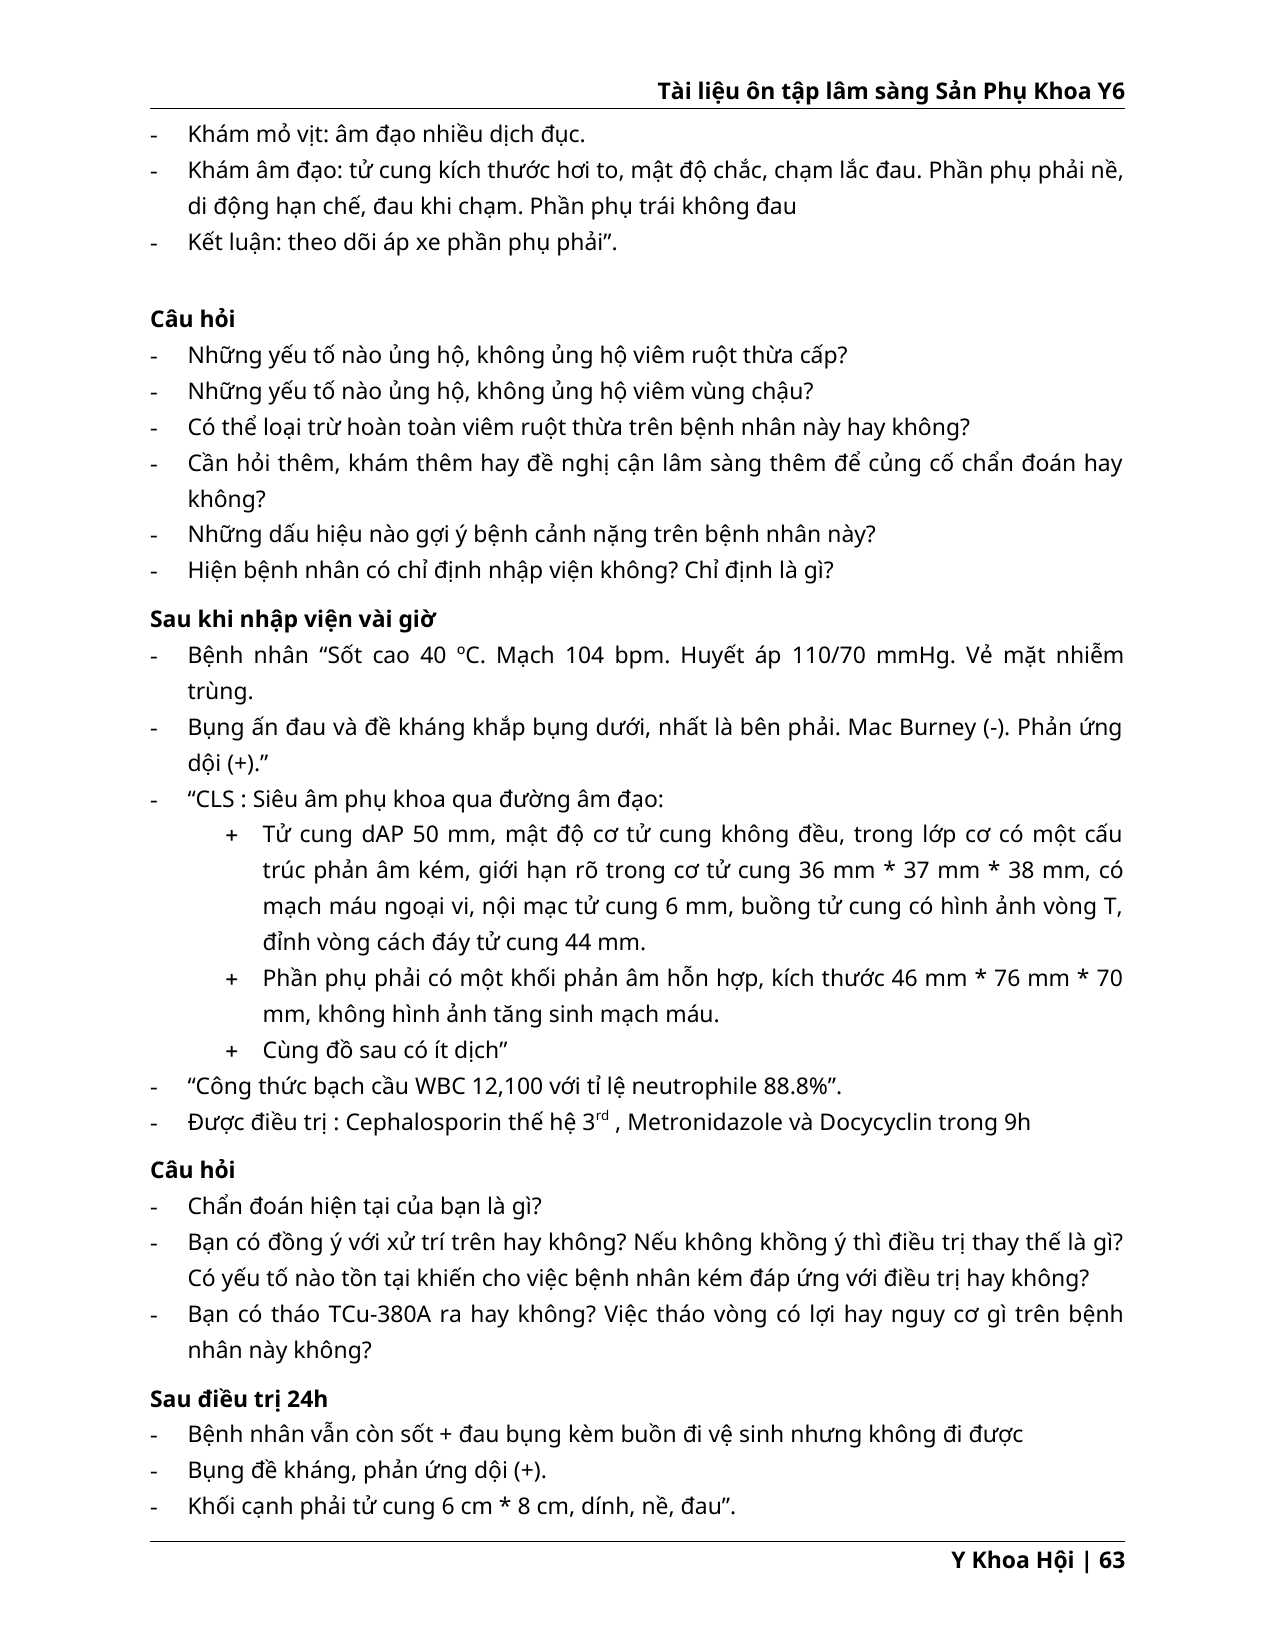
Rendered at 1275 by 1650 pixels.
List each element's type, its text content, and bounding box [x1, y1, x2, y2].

subtitle Câu hỏi [150, 1154, 1125, 1186]
text Cần hỏi thêm, khám thêm hay đề nghị cận lâm sàng thêm để củng cố chẩn đoán hay không? [150, 447, 1125, 514]
text Bạn có đồng ý với xử trí trên hay không? Nếu không khồng ý thì điều trị thay thế là gì?Có yếu tố nào tồn tại khiến cho việc bệnh nhân kém đáp ứng với điều trị hay không? [150, 1226, 1125, 1293]
subtitle Sau khi nhập viện vài giờ [150, 603, 1125, 634]
text Bụng đề kháng, phản ứng dội (+). [150, 1454, 1125, 1486]
text Chẩn đoán hiện tại của bạn là gì? [150, 1190, 1125, 1222]
text Bệnh nhân vẫn còn sốt + đau bụng kèm buồn đi vệ sinh nhưng không đi được [150, 1418, 1125, 1450]
text Khám mỏ vịt: âm đạo nhiều dịch đục. [150, 118, 1125, 149]
text Cùng đồ sau có ít dịch” [225, 1034, 1125, 1065]
text Khám âm đạo: tử cung kích thước hơi to, mật độ chắc, chạm lắc đau. Phần phụ phải nề, di động hạn chế, đau khi chạm. Phần phụ trái không đau [150, 154, 1125, 221]
text Khối cạnh phải tử cung 6 cm * 8 cm, dính, nề, đau”. [150, 1490, 1125, 1522]
text “CLS : Siêu âm phụ khoa qua đường âm đạo: [150, 782, 1125, 814]
text Kết luận: theo dõi áp xe phần phụ phải”. [150, 226, 1125, 257]
text Có thể loại trừ hoàn toàn viêm ruột thừa trên bệnh nhân này hay không? [150, 411, 1125, 442]
text Hiện bệnh nhân có chỉ định nhập viện không? Chỉ định là gì? [150, 554, 1125, 586]
text “Công thức bạch cầu WBC 12,100 với tỉ lệ neutrophile 88.8%”. [150, 1070, 1125, 1101]
subtitle Câu hỏi [150, 303, 1125, 334]
text Bụng ấn đau và đề kháng khắp bụng dưới, nhất là bên phải. Mac Burney (-). Phản ứng dội (+).” [150, 711, 1125, 778]
subtitle Sau điều trị 24h [150, 1382, 1125, 1414]
text Được điều trị : Cephalosporin thế hệ 3rd , Metronidazole và Docycyclin trong 9h [150, 1106, 1125, 1137]
text Những dấu hiệu nào gợi ý bệnh cảnh nặng trên bệnh nhân này? [150, 518, 1125, 550]
text Những yếu tố nào ủng hộ, không ủng hộ viêm vùng chậu? [150, 375, 1125, 406]
text Bệnh nhân “Sốt cao 40 ºC. Mạch 104 bpm. Huyết áp 110/70 mmHg. Vẻ mặt nhiễm trùng. [150, 639, 1125, 706]
text Tử cung dAP 50 mm, mật độ cơ tử cung không đều, trong lớp cơ có một cấu trúc phản âm kém, giới hạn rõ trong cơ tử cung 36 mm * 37 mm * 38 mm, có mạch máu ngoại vi, nội mạc tử cung 6 mm, buồng tử cung có hình ảnh vòng T, đỉnh vòng cách đáy tử cung 44 mm. [225, 818, 1125, 957]
text Bạn có tháo TCu-380A ra hay không? Việc tháo vòng có lợi hay nguy cơ gì trên bệnh nhân này không? [150, 1298, 1125, 1365]
text Phần phụ phải có một khối phản âm hỗn hợp, kích thước 46 mm * 76 mm * 70 mm, không hình ảnh tăng sinh mạch máu. [225, 962, 1125, 1029]
text Những yếu tố nào ủng hộ, không ủng hộ viêm ruột thừa cấp? [150, 339, 1125, 370]
